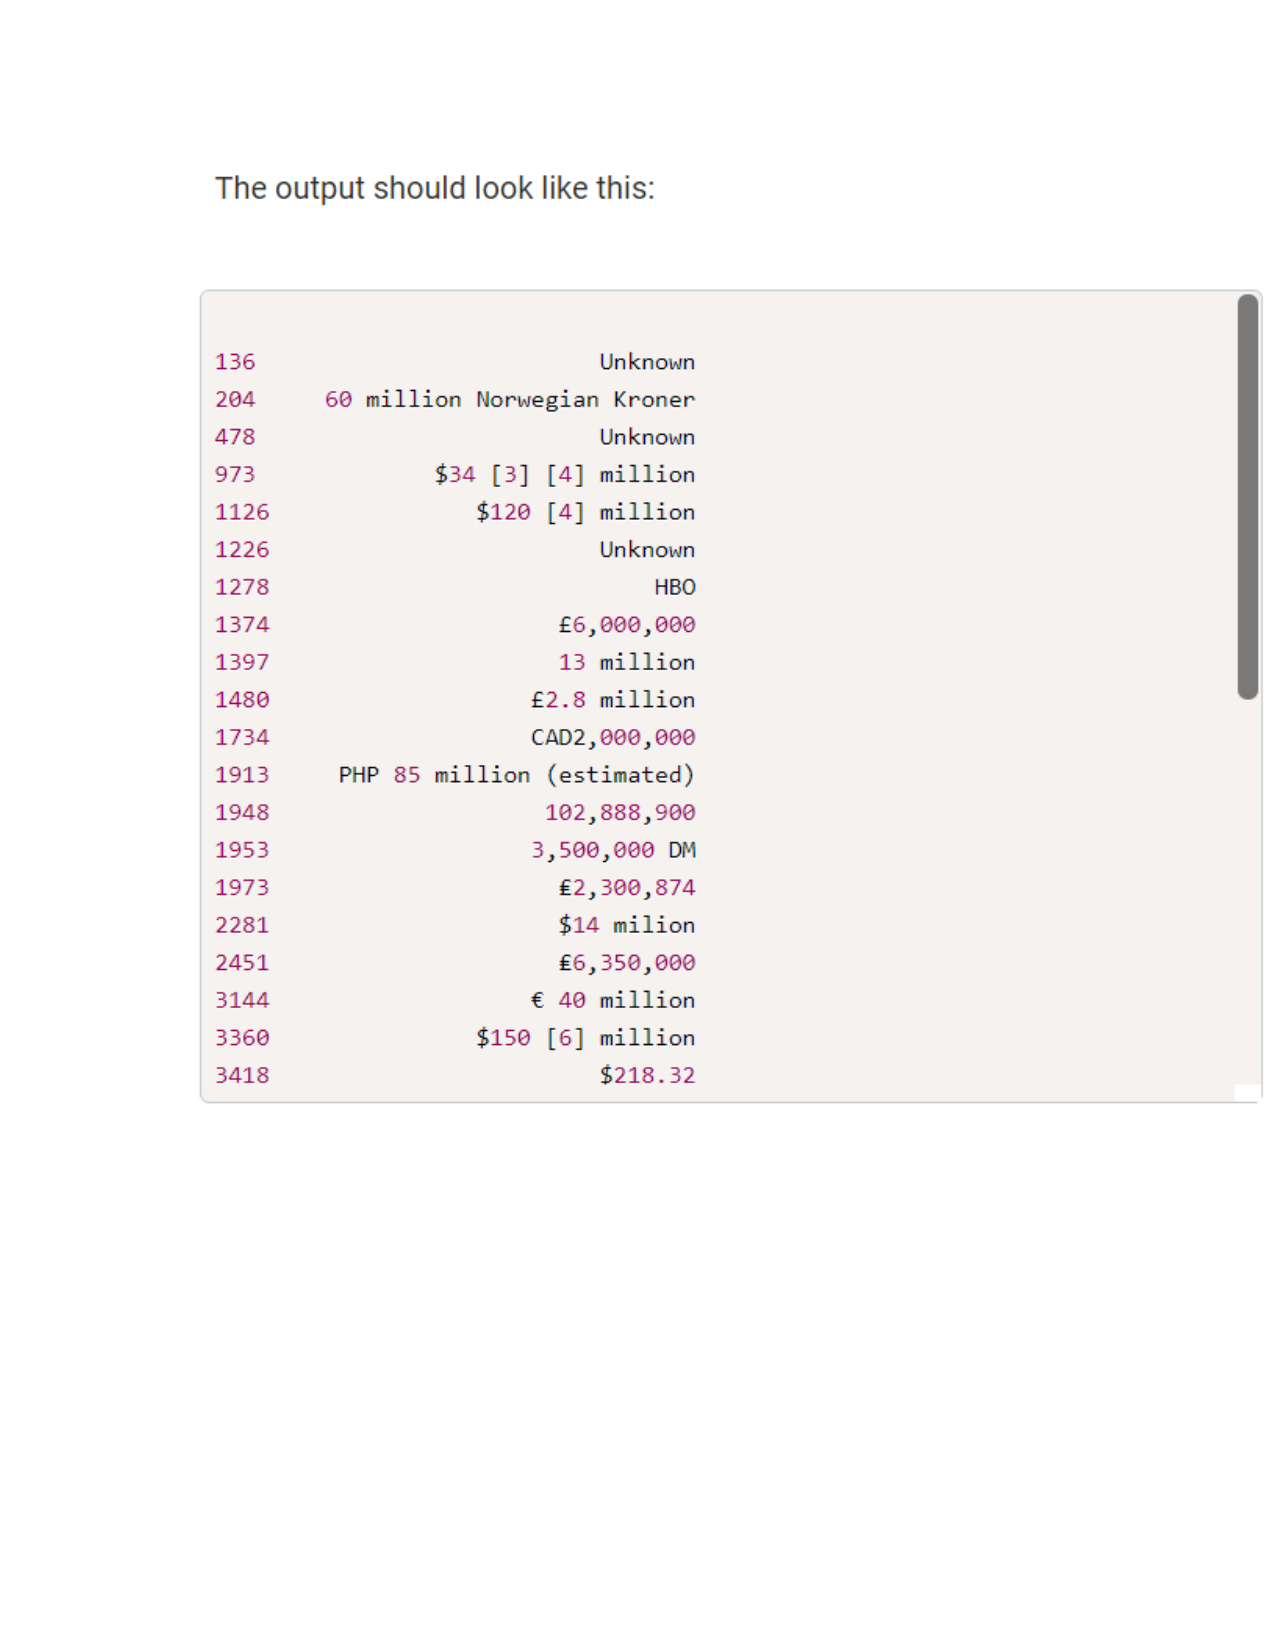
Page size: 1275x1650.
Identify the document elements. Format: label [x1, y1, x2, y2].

picture [150, 150, 1275, 1163]
